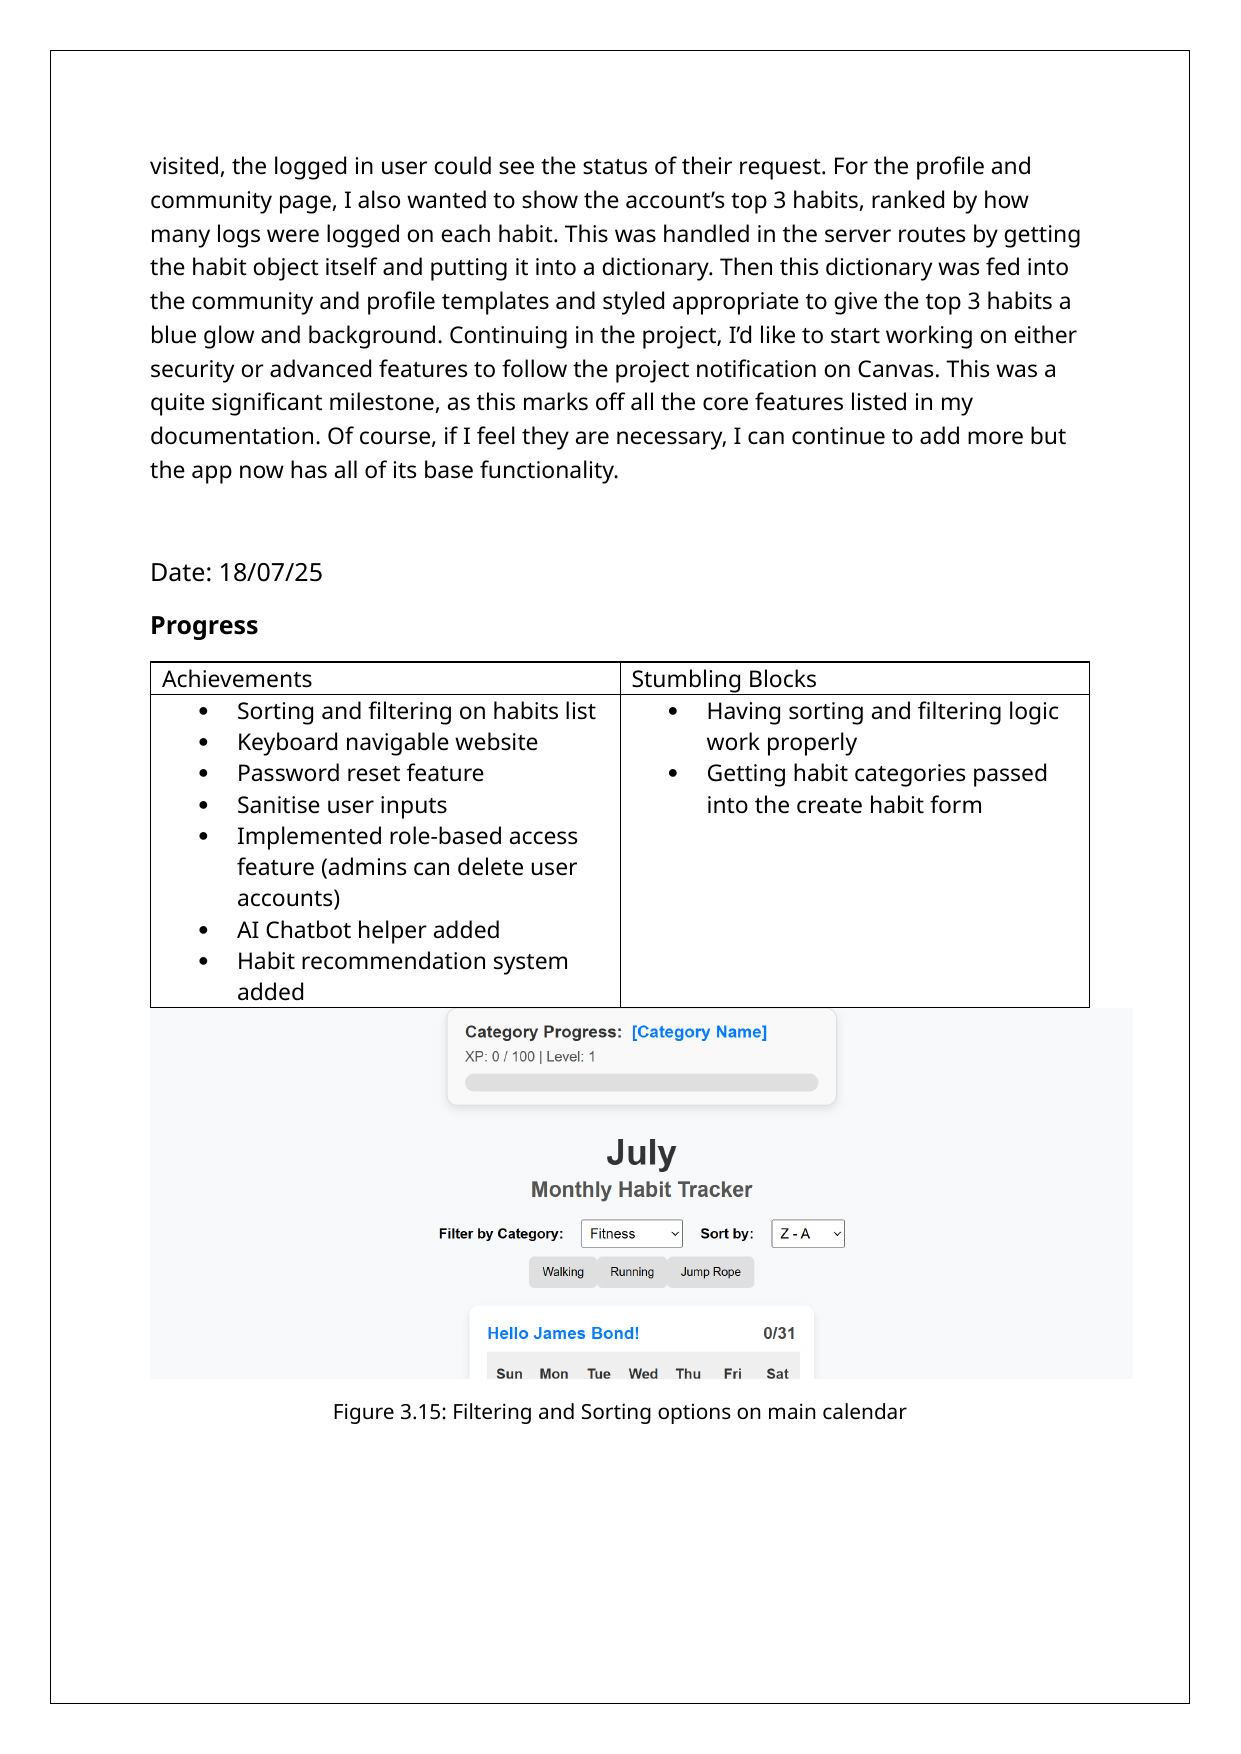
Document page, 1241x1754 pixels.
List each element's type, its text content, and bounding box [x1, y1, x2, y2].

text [150, 150, 1090, 485]
text Progress [150, 608, 1090, 642]
table_cell Having sorting and filtering logic work properly Getting habit categories passed into the create habit form [621, 695, 1089, 1007]
table_cell Sorting and filtering on habits list Keyboard navigable website Password reset feature Sanitise user inputs Implemented role-based access feature (admins can delete user accounts) AI Chatbot helper added Habit recommendation system added [151, 695, 620, 1007]
table_header Stumbling Blocks [621, 663, 1089, 694]
picture [150, 1008, 1133, 1379]
text Figure 3.15: Filtering and Sorting options on main calendar [150, 1397, 1090, 1426]
text Date: 18/07/25 [150, 554, 1090, 589]
table_header Achievements [151, 663, 620, 694]
